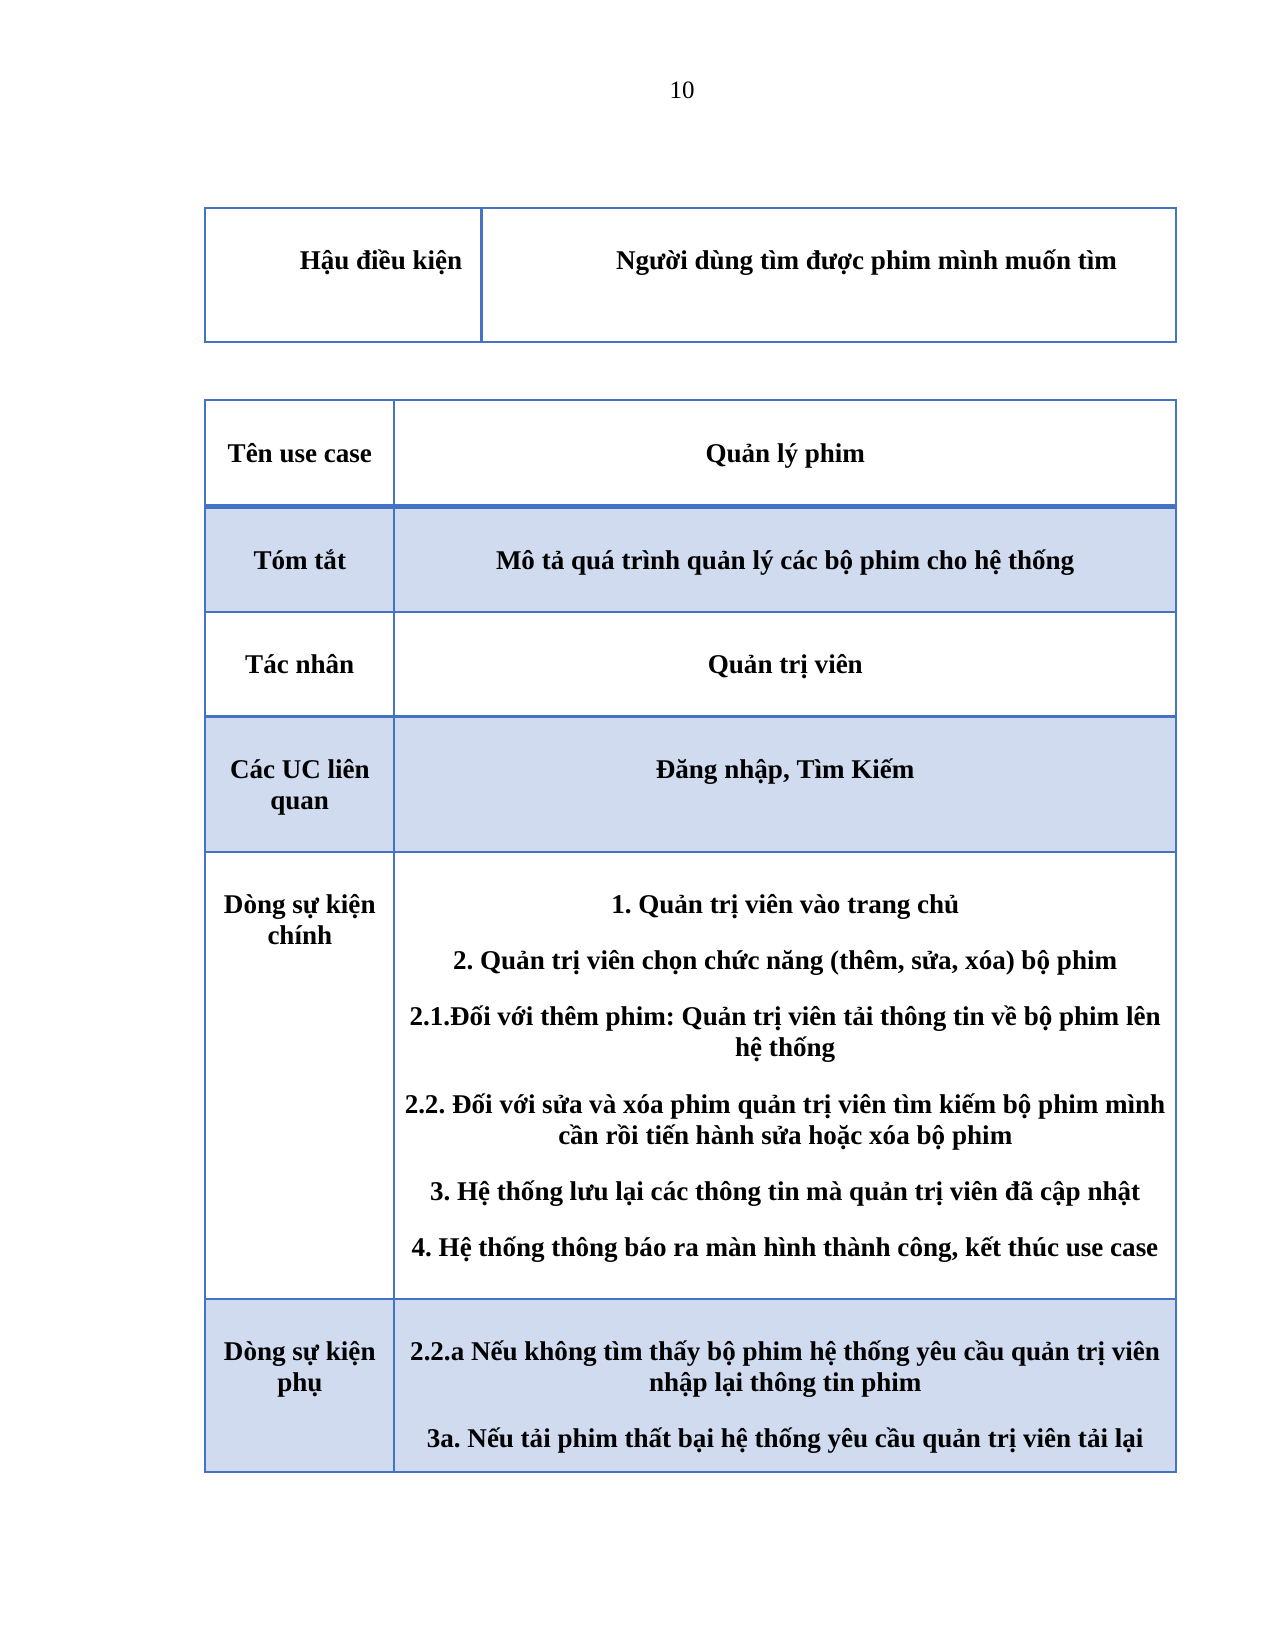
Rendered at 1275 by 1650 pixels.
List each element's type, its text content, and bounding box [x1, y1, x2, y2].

table_cell Đăng nhập, Tìm Kiếm [395, 718, 1175, 851]
table_cell Người dùng tìm được phim mình muốn tìm [483, 209, 1175, 341]
table_cell Quản trị viên [395, 613, 1175, 715]
table_cell Tác nhân [206, 613, 393, 715]
table_cell Dòng sự kiện phụ [206, 1300, 393, 1471]
table_header Tên use case [206, 401, 393, 504]
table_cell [395, 1300, 1175, 1471]
table_cell Mô tả quá trình quản lý các bộ phim cho hệ thống [395, 509, 1175, 611]
table_header Quản lý phim [395, 401, 1175, 504]
table_cell Tóm tắt [206, 509, 393, 611]
table_cell 1. Quản trị viên vào trang chủ 2. Quản trị viên chọn chức năng (thêm, sửa, xóa) bộ phim 2.1.Đối với thêm phim: Quản trị viên tải thông tin về bộ phim lên hệ thống 2.2. Đối với sửa và xóa phim quản trị viên tìm kiếm bộ phim mình cần rồi tiến hành sửa hoặc xóa bộ phim 3. Hệ thống lưu lại các thông tin mà quản trị viên đã cập nhật 4. Hệ thống thông báo ra màn hình thành công, kết thúc use case [395, 853, 1175, 1298]
table_cell Dòng sự kiện chính [206, 853, 393, 1298]
table_cell Các UC liên quan [206, 718, 393, 851]
table_cell Hậu điều kiện [206, 209, 480, 341]
